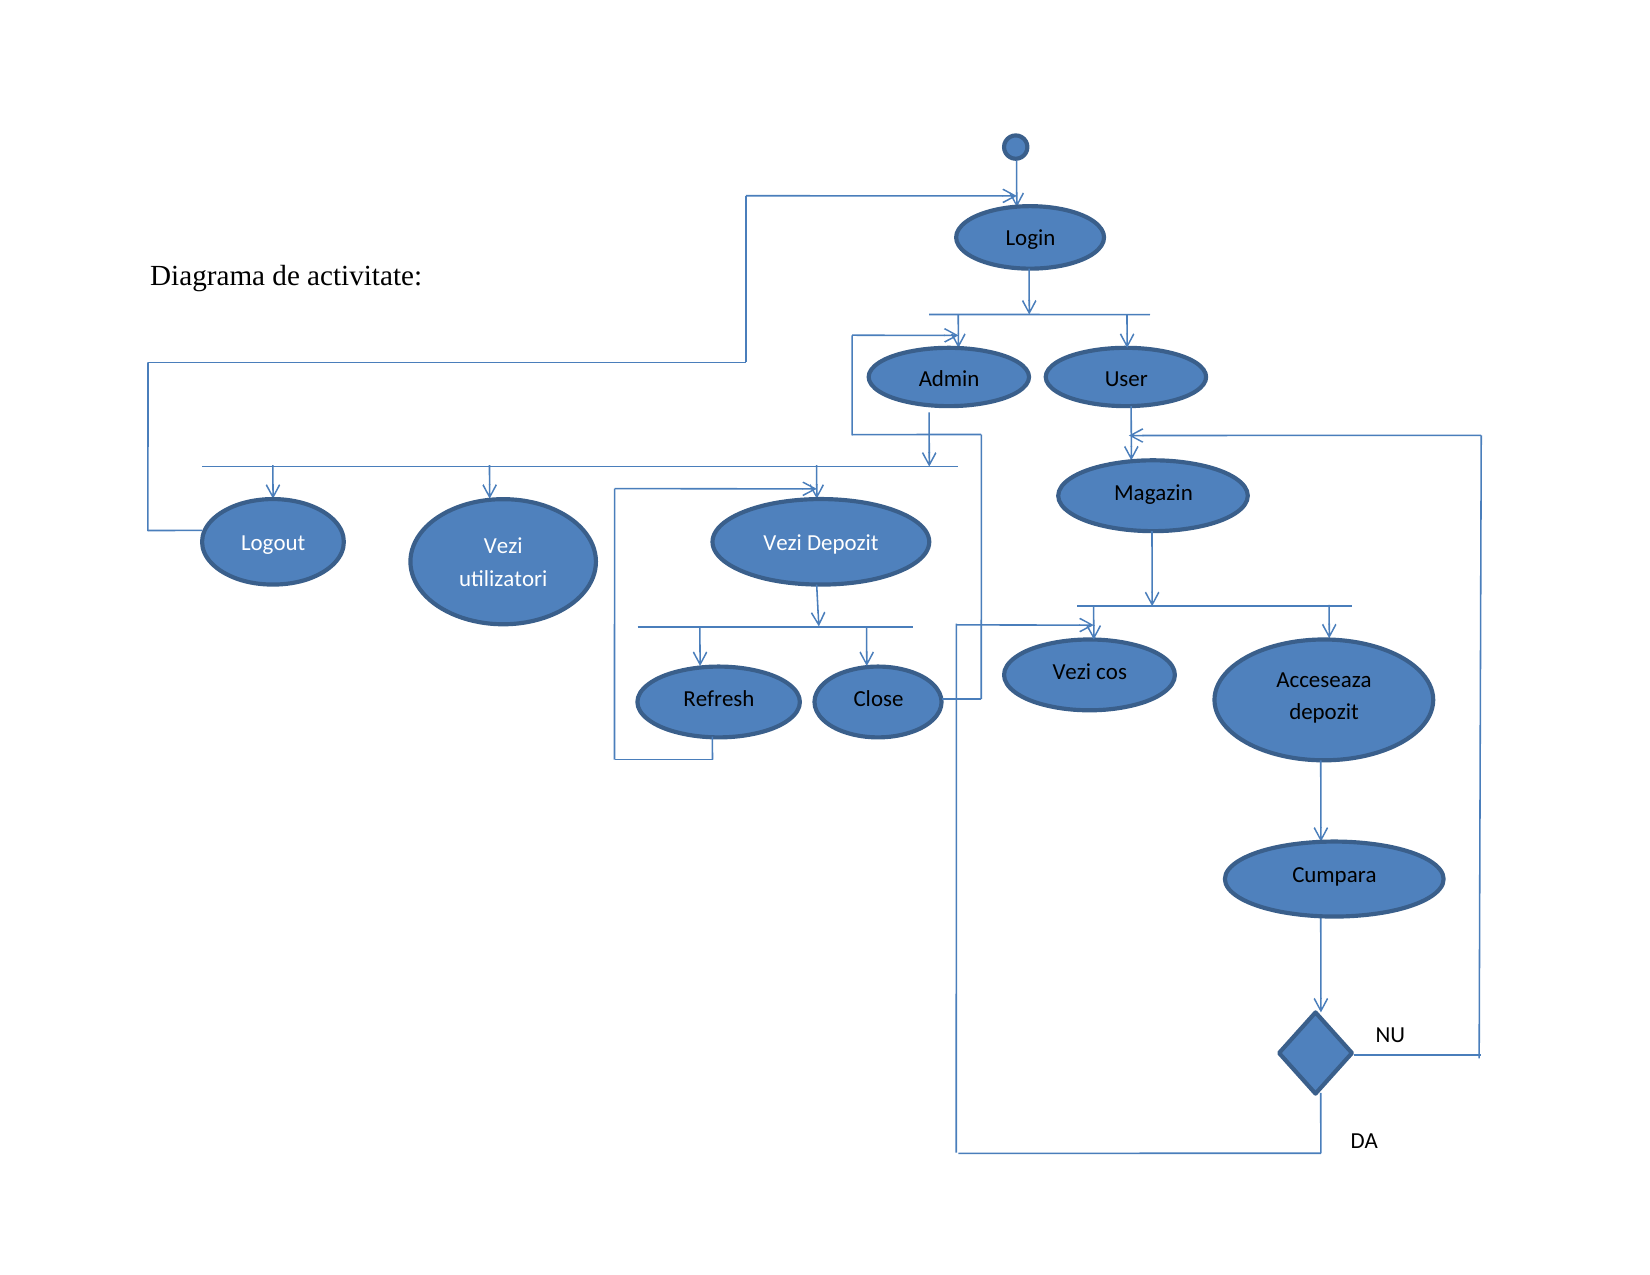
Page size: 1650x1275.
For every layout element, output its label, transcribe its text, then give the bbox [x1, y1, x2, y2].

text Diagrama de activitate: [1030, 258, 1500, 291]
text Diagrama de activitate: [150, 258, 745, 291]
text Diagrama de activitate: [747, 258, 1028, 291]
